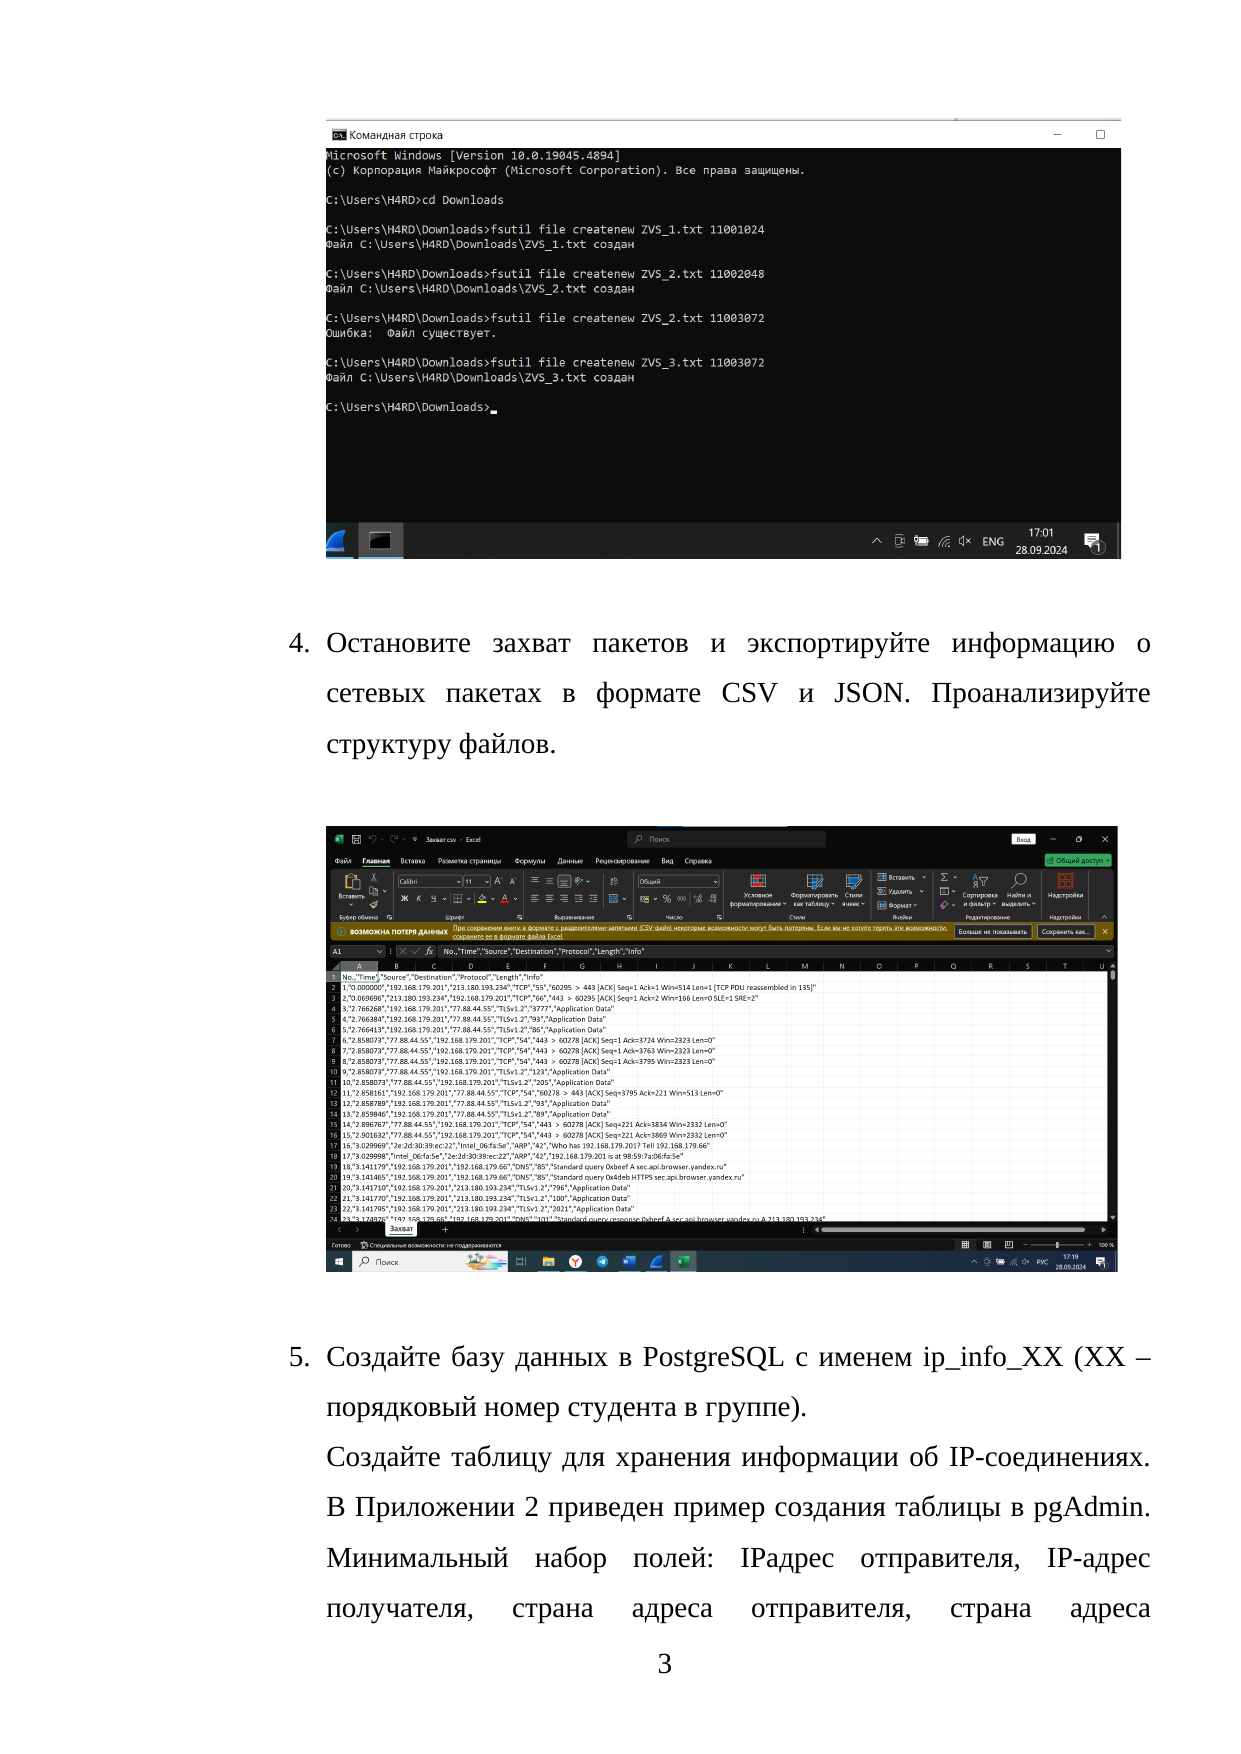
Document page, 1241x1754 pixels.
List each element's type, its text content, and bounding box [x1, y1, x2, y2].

list Создайте базу данных в PostgreSQL с именем ip_info_XX (XX – порядковый номер студента в группе). [288, 1339, 1152, 1422]
picture [326, 826, 1118, 1272]
list Остановите захват пакетов и экспортируйте информацию о сетевых пакетах в формате CSV и JSON. Проанализируйте структуру файлов. [288, 625, 1152, 759]
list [326, 1439, 1152, 1624]
picture [326, 118, 1122, 559]
